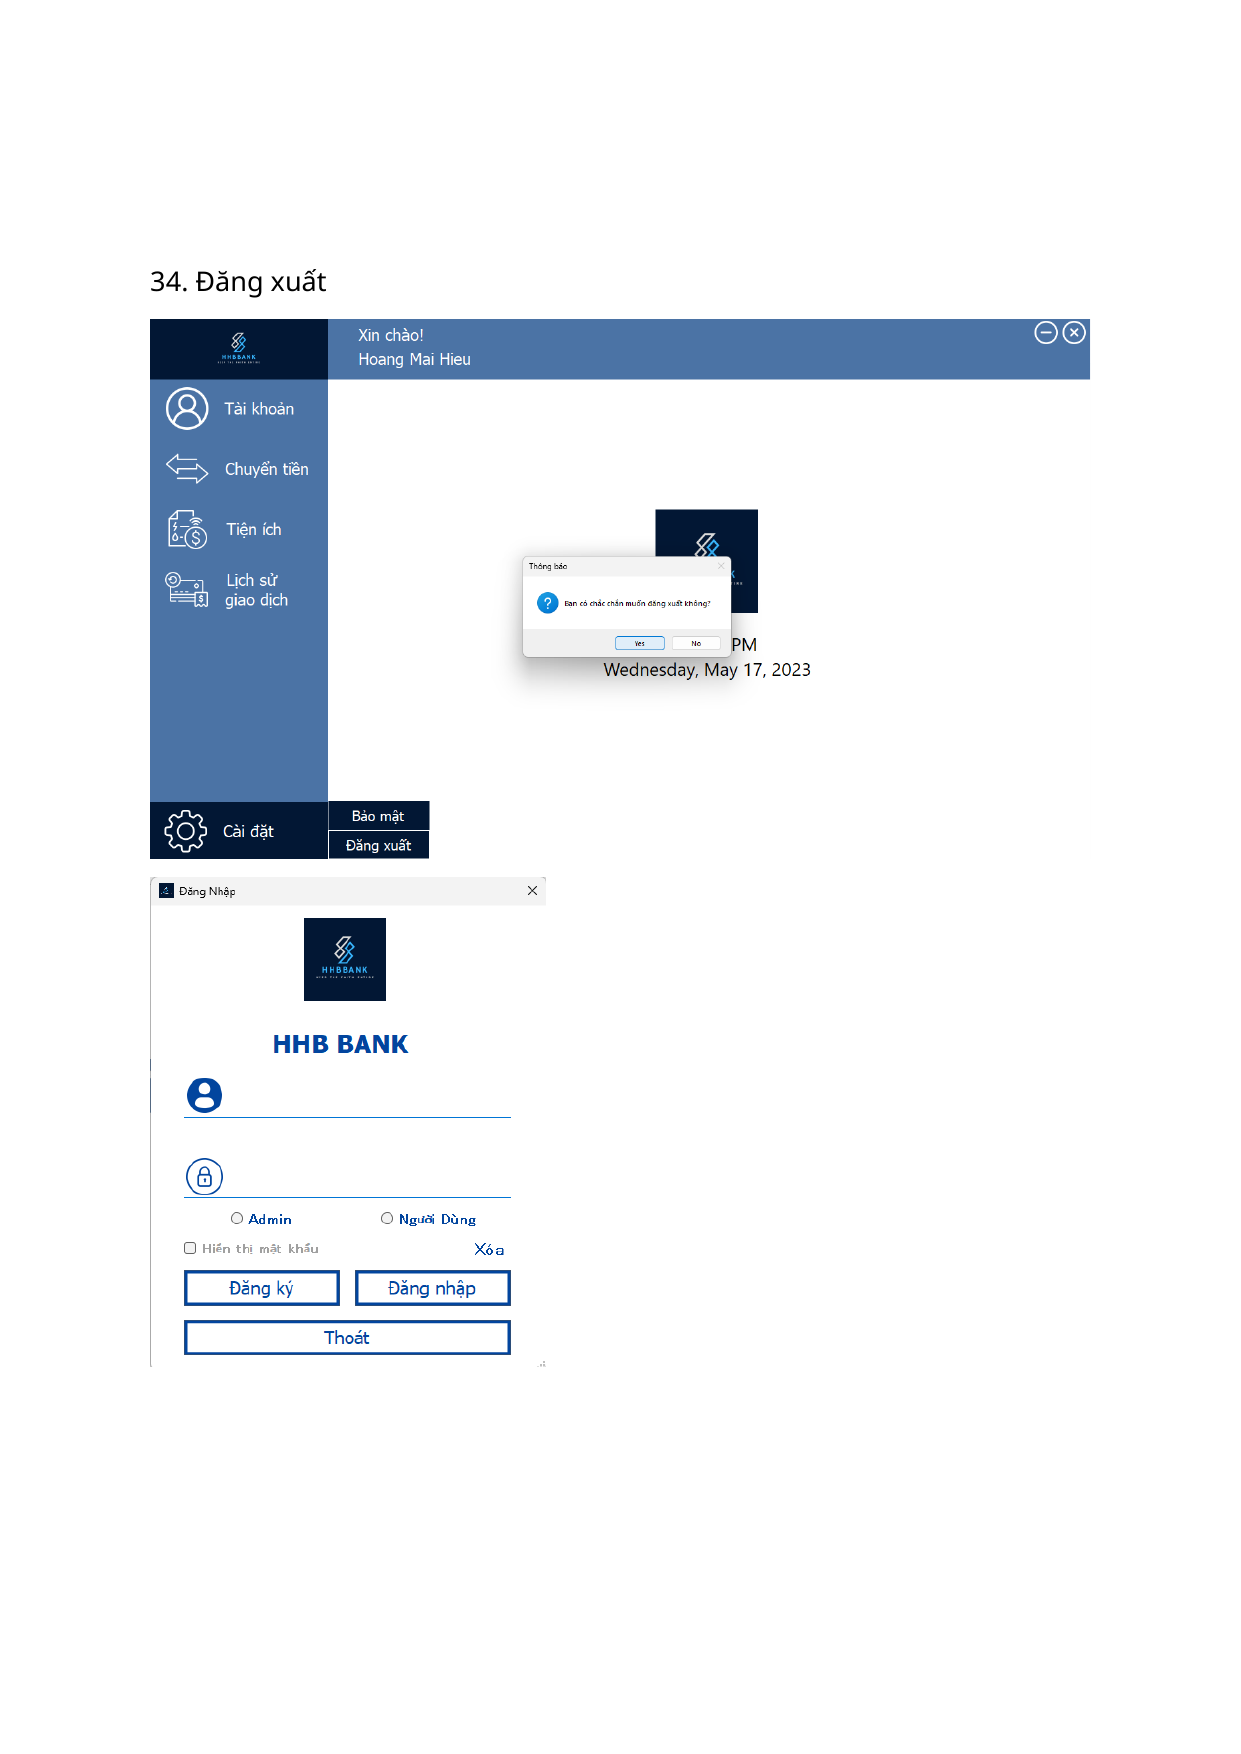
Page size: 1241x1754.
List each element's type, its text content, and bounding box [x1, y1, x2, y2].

text 34. Đăng xuất [150, 263, 1090, 300]
picture [150, 877, 546, 1367]
picture [150, 319, 1091, 859]
